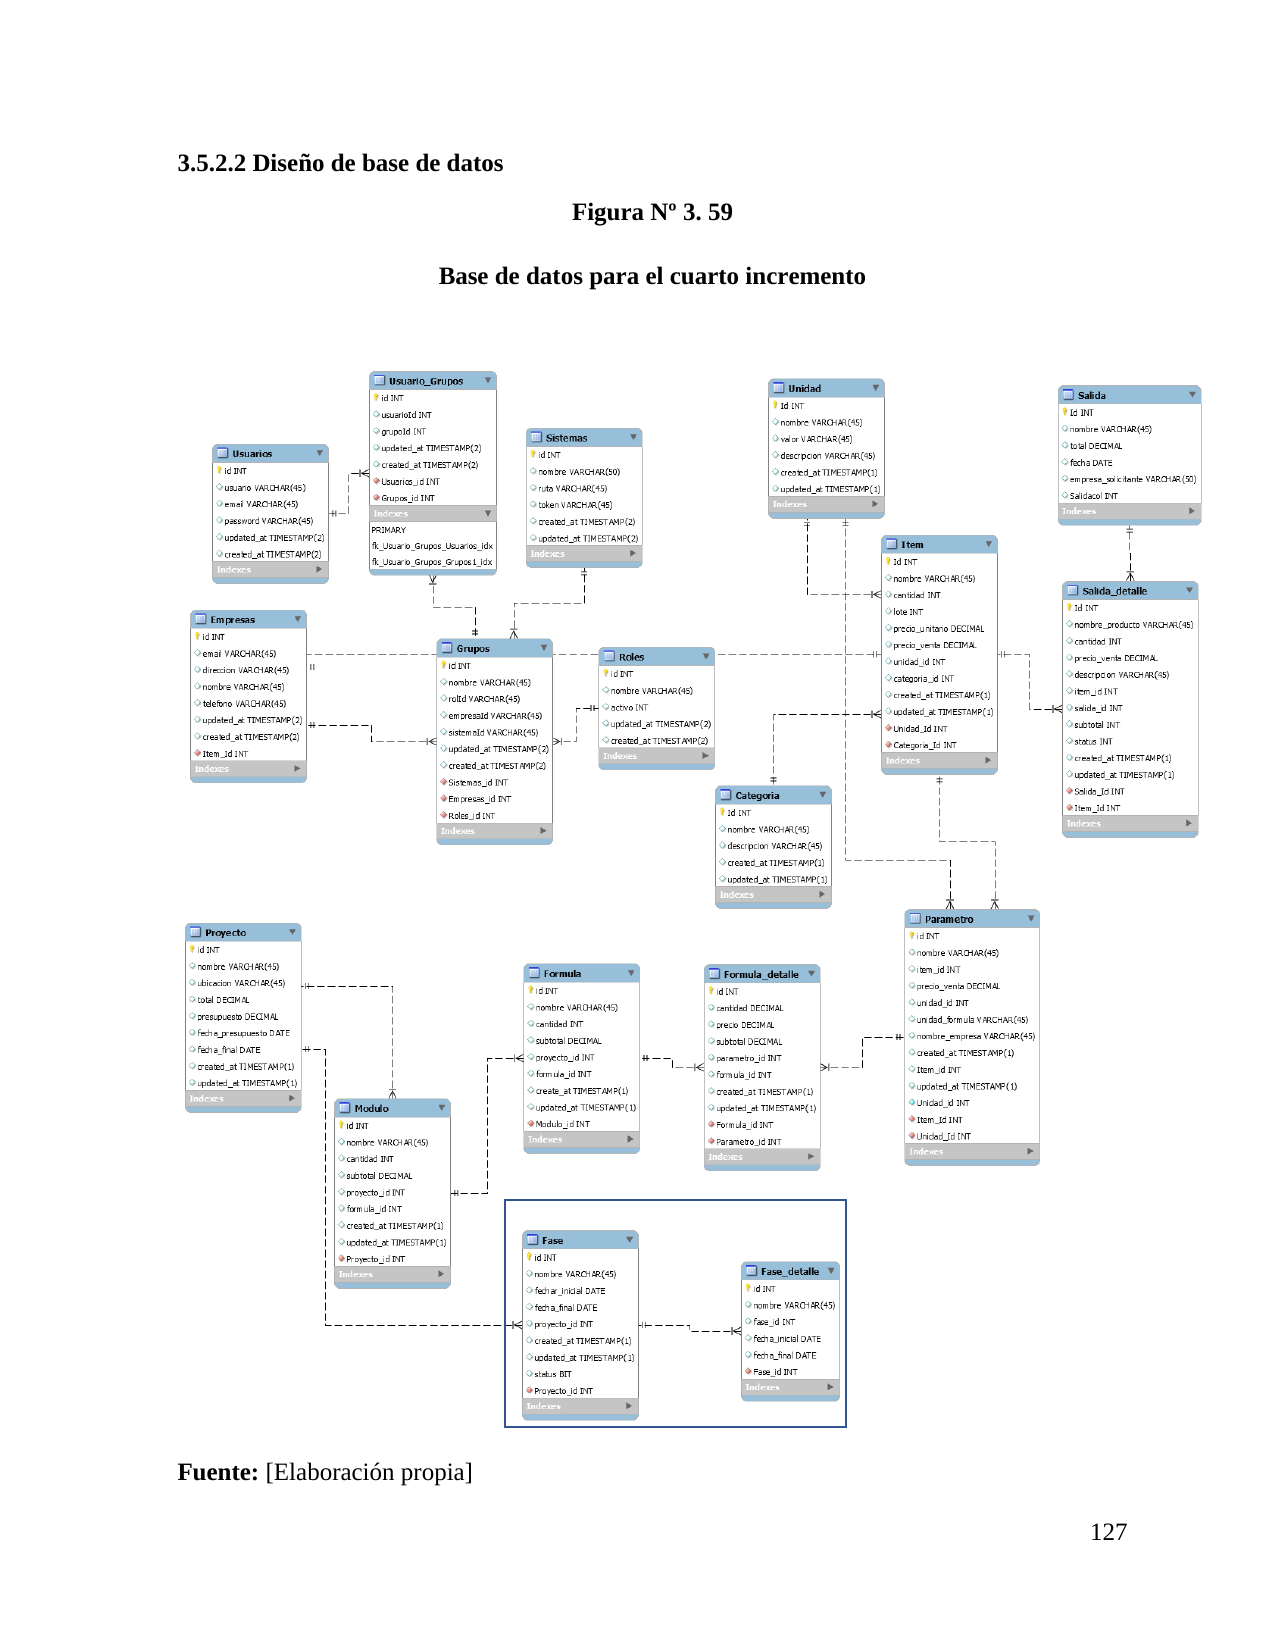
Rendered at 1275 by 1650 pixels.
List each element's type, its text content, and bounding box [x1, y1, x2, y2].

picture [506, 1201, 845, 1426]
text Figura Nº 3. 59 [177, 197, 1127, 226]
subtitle Diseño de base de datos [177, 148, 1127, 176]
picture [177, 363, 1208, 1427]
text Fuente: [Elaboración propia] [177, 1457, 1127, 1486]
text Base de datos para el cuarto incremento [177, 261, 1127, 290]
